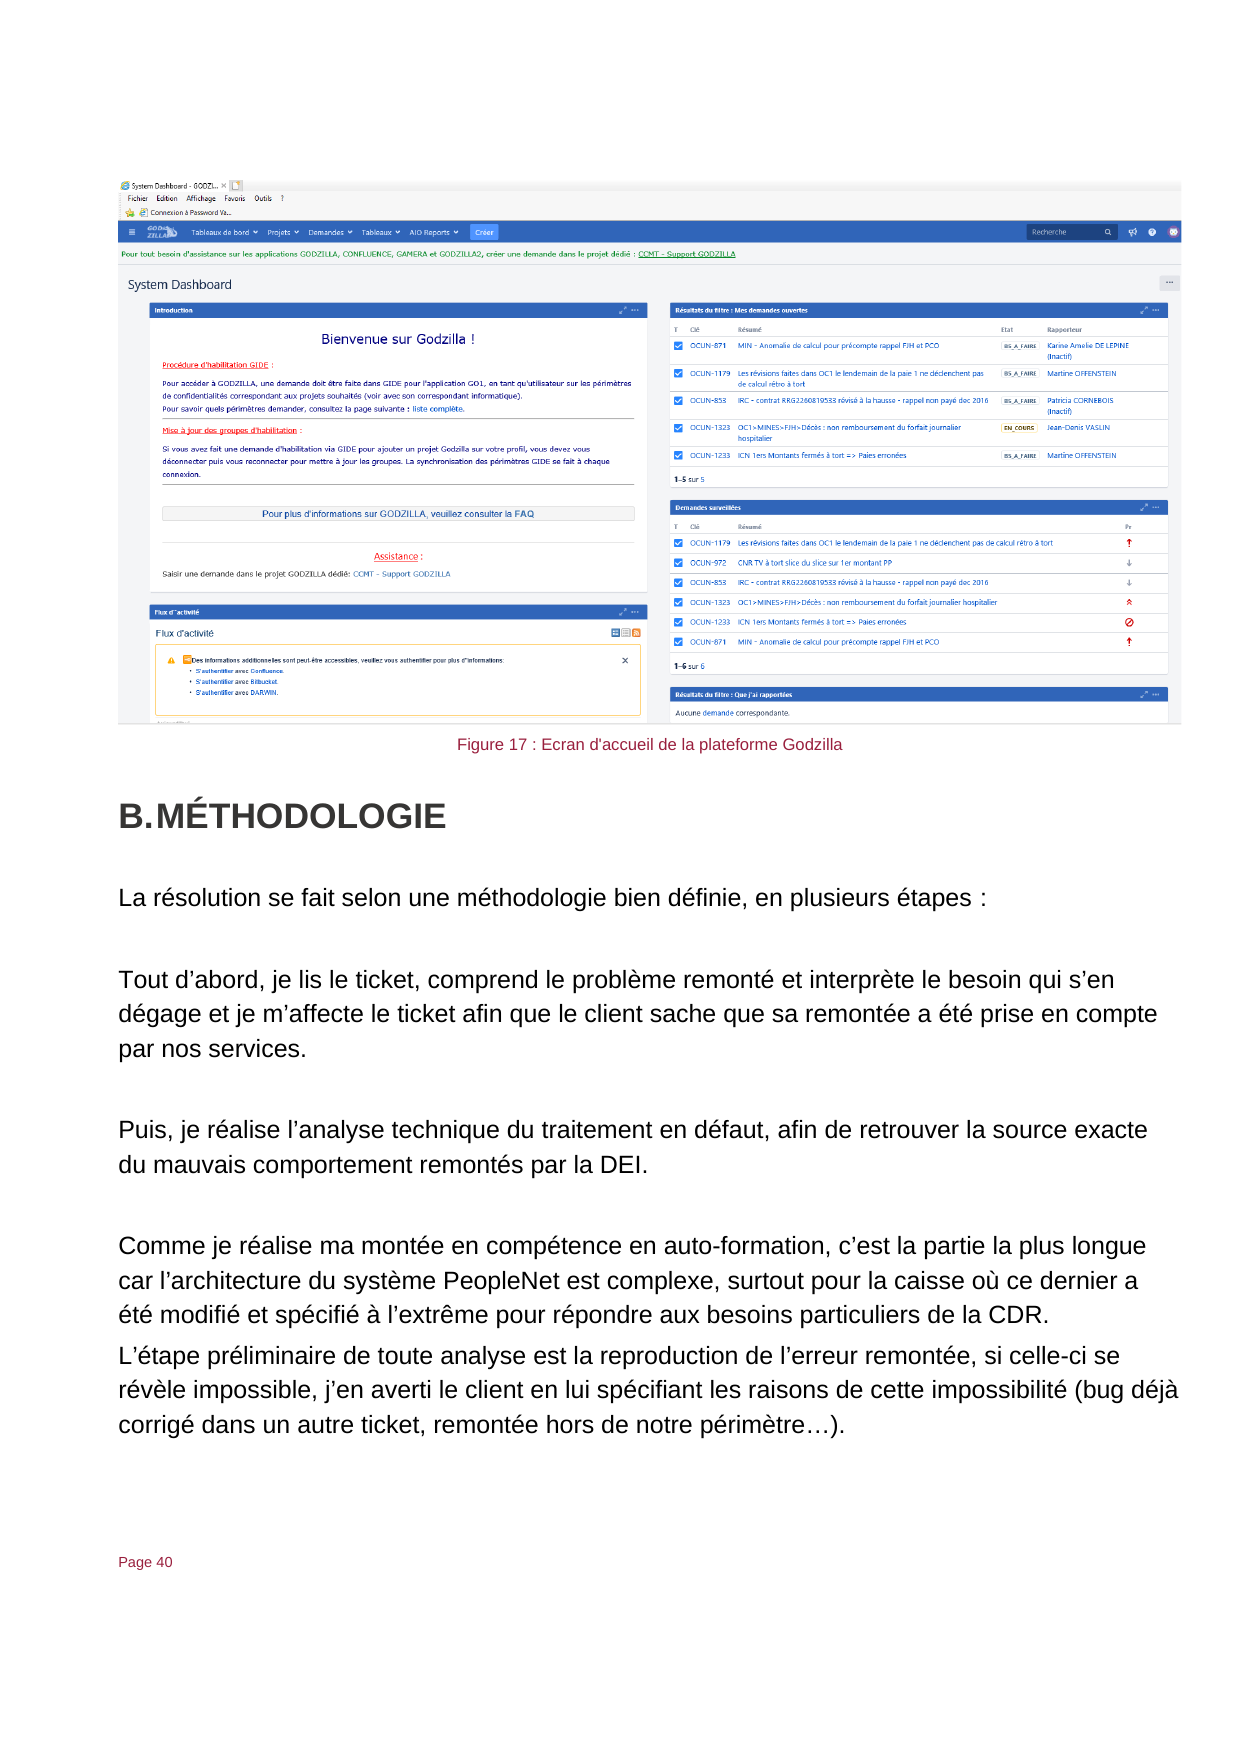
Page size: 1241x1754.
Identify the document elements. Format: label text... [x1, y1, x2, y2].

text Puis, je réalise l’analyse technique du traitement en défaut, afin de retrouver la source exacte du mauvais comportement remontés par la DEI. [118, 1115, 1181, 1178]
subtitle Méthodologie [118, 796, 1181, 836]
text Comme je réalise ma montée en compétence en auto-formation, c’est la partie la plus longue car l’architecture du système PeopleNet est complexe, surtout pour la caisse où ce dernier a été modifié et spécifié à l’extrême pour répondre aux besoins particuliers de la CDR. [118, 1231, 1181, 1329]
picture [118, 180, 1182, 725]
text Figure 17 : Ecran d'accueil de la plateforme Godzilla [118, 734, 1181, 753]
text Tout d’abord, je lis le ticket, comprend le problème remonté et interprète le besoin qui s’en dégage et je m’affecte le ticket afin que le client sache que sa remontée a été prise en compte par nos services. [118, 965, 1181, 1062]
text L’étape préliminaire de toute analyse est la reproduction de l’erreur remontée, si celle-ci se révèle impossible, j’en averti le client en lui spécifiant les raisons de cette impossibilité (bug déjà corrigé dans un autre ticket, remontée hors de notre périmètre…). [118, 1341, 1181, 1438]
text La résolution se fait selon une méthodologie bien définie, en plusieurs étapes : [118, 883, 1181, 912]
